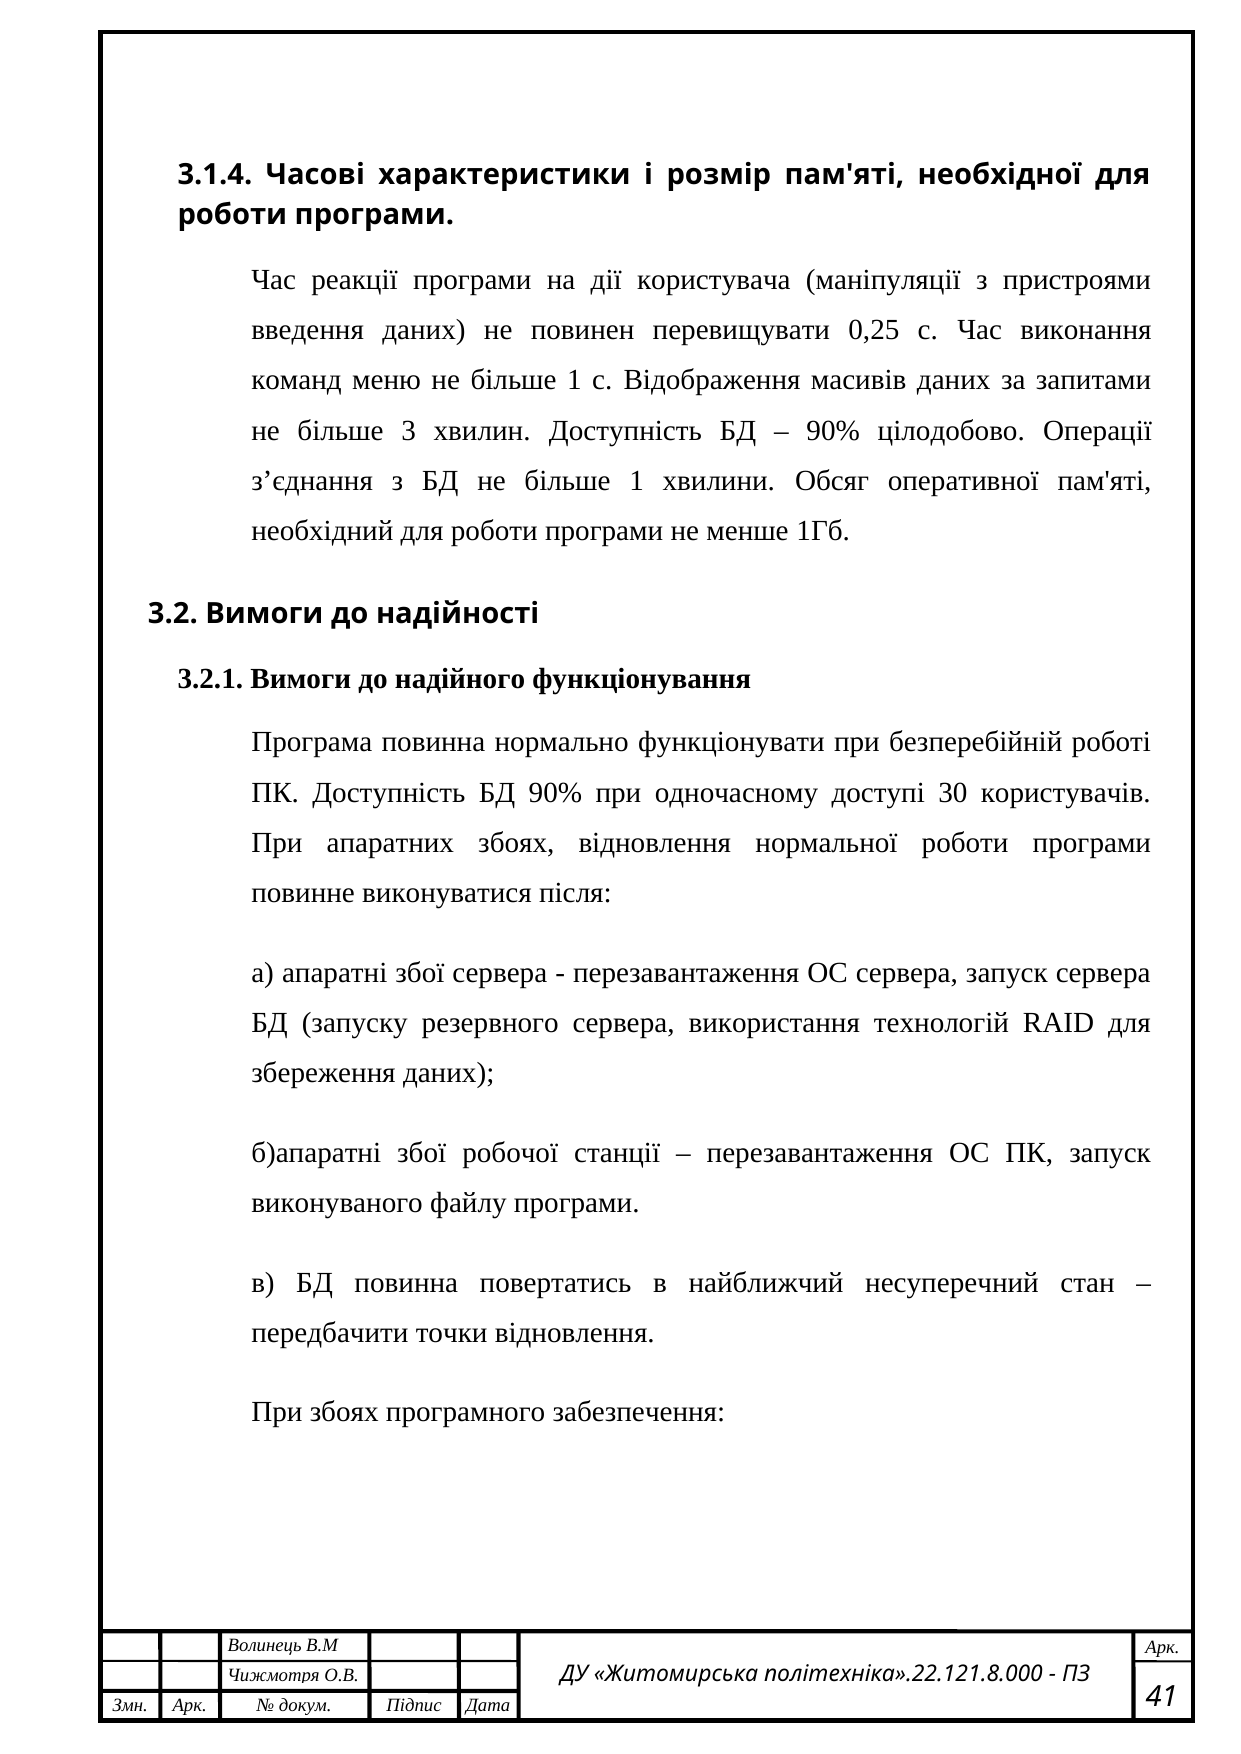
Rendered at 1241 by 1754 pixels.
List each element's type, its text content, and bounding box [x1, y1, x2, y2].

text 3.2.1. Вимоги до надійного функціонування [177, 662, 1152, 695]
text а) апаратні збої сервера - перезавантаження ОС сервера, запуск сервера БД (запуску резервного сервера, використання технологій RAID для збереження даних); [251, 955, 1152, 1089]
text Час реакції програми на дії користувача (маніпуляції з пристроями введення даних) не повинен перевищувати 0,25 с. Час виконання команд меню не більше 1 с. Відображення масивів даних за запитами не більше 3 хвилин. Доступність БД – 90% цілодобово. Операції з’єднання з БД не більше 1 хвилини. Обсяг оперативної пам'яті, необхідний для роботи програми не менше 1Гб. [251, 262, 1152, 547]
text 3.1.4. Часові характеристики і розмір пам'яті, необхідної для роботи програми. [177, 153, 1152, 233]
text б)апаратні збої робочої станції – перезавантаження ОС ПК, запуск виконуваного файлу програми. [251, 1135, 1152, 1219]
text в) БД повинна повертатись в найближчий несуперечний стан – передбачити точки відновлення. [251, 1265, 1152, 1348]
text Програма повинна нормально функціонувати при безперебійній роботі ПК. Доступність БД 90% при одночасному доступі 30 користувачів. При апаратних збоях, відновлення нормальної роботи програми повинне виконуватися після: [251, 724, 1152, 909]
text При збоях програмного забезпечення: [251, 1394, 1152, 1428]
text 3.2. Вимоги до надійності [148, 593, 1152, 632]
